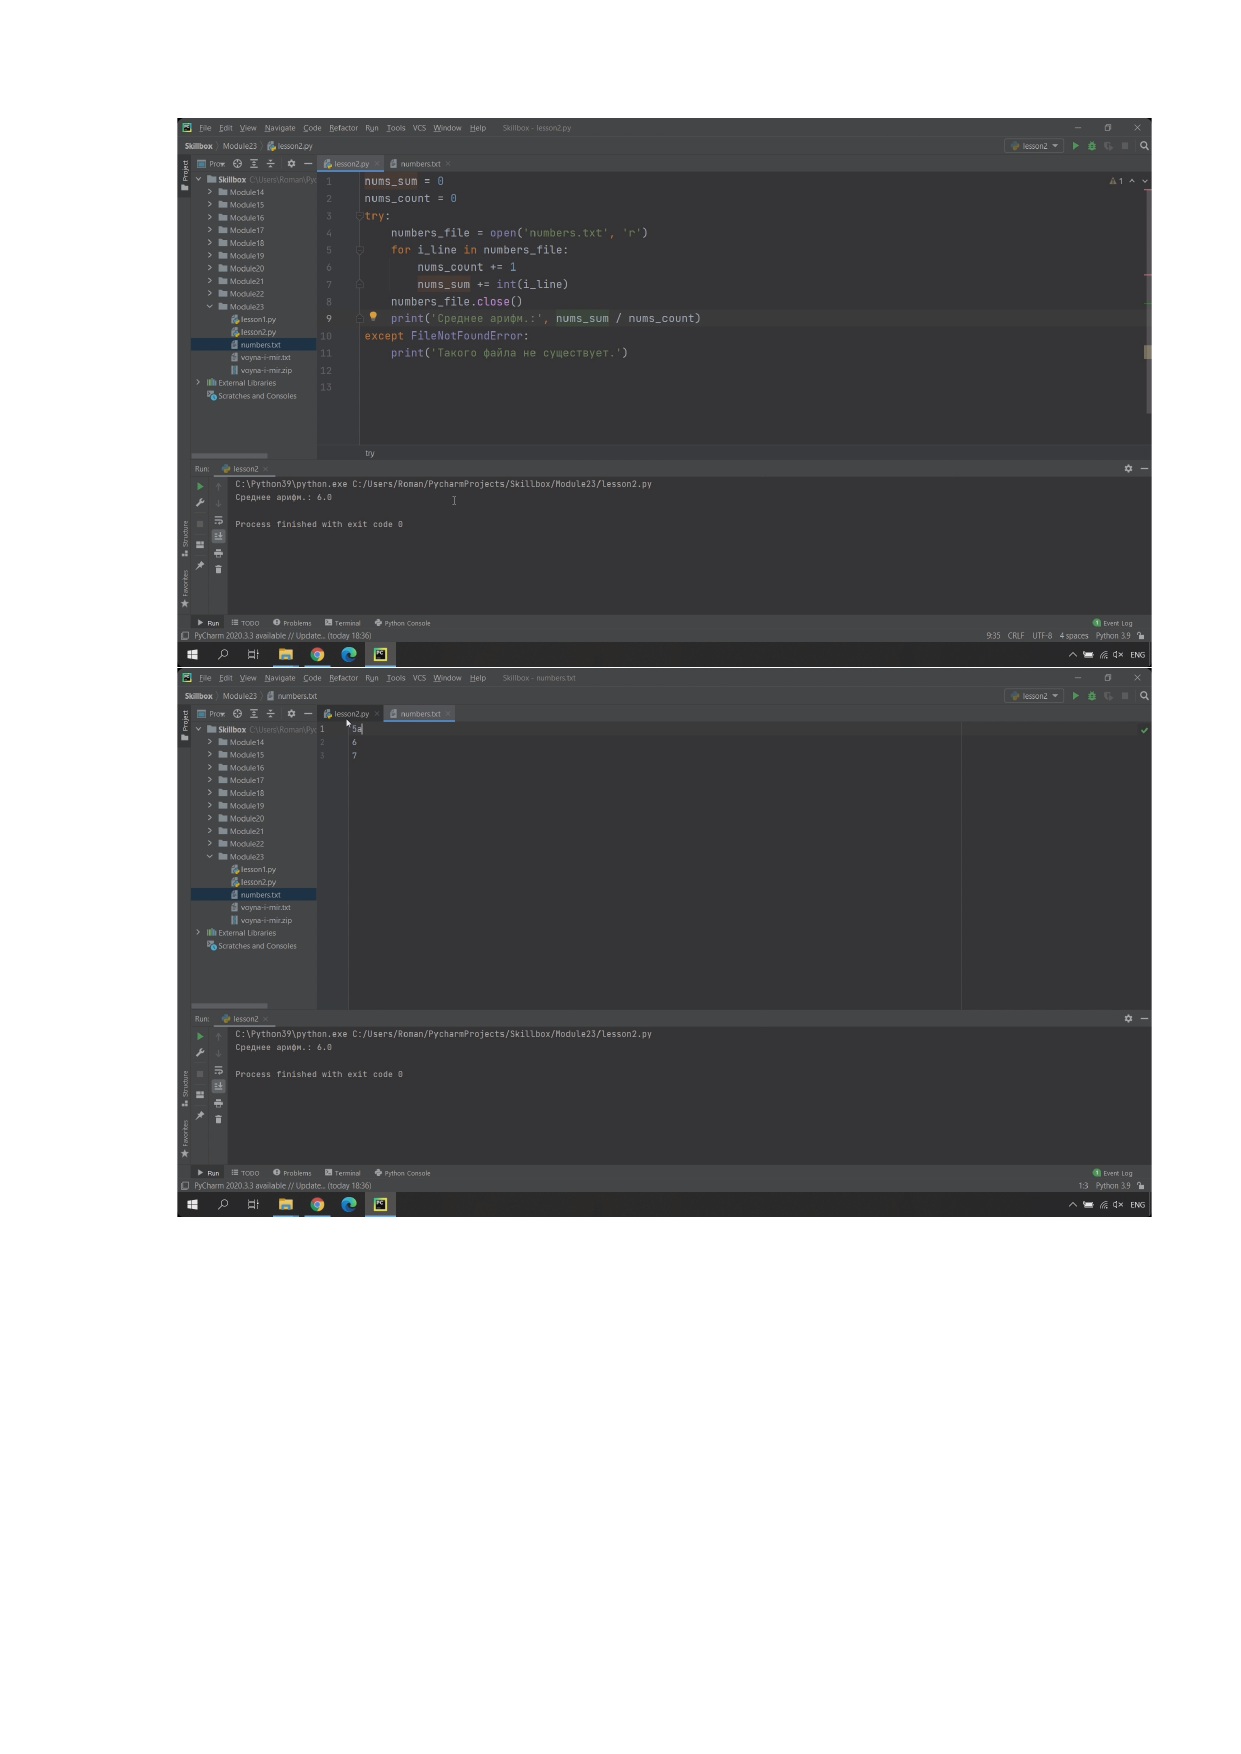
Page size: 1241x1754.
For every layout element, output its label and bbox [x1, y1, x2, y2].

picture [177, 118, 1152, 667]
picture [177, 668, 1152, 1217]
